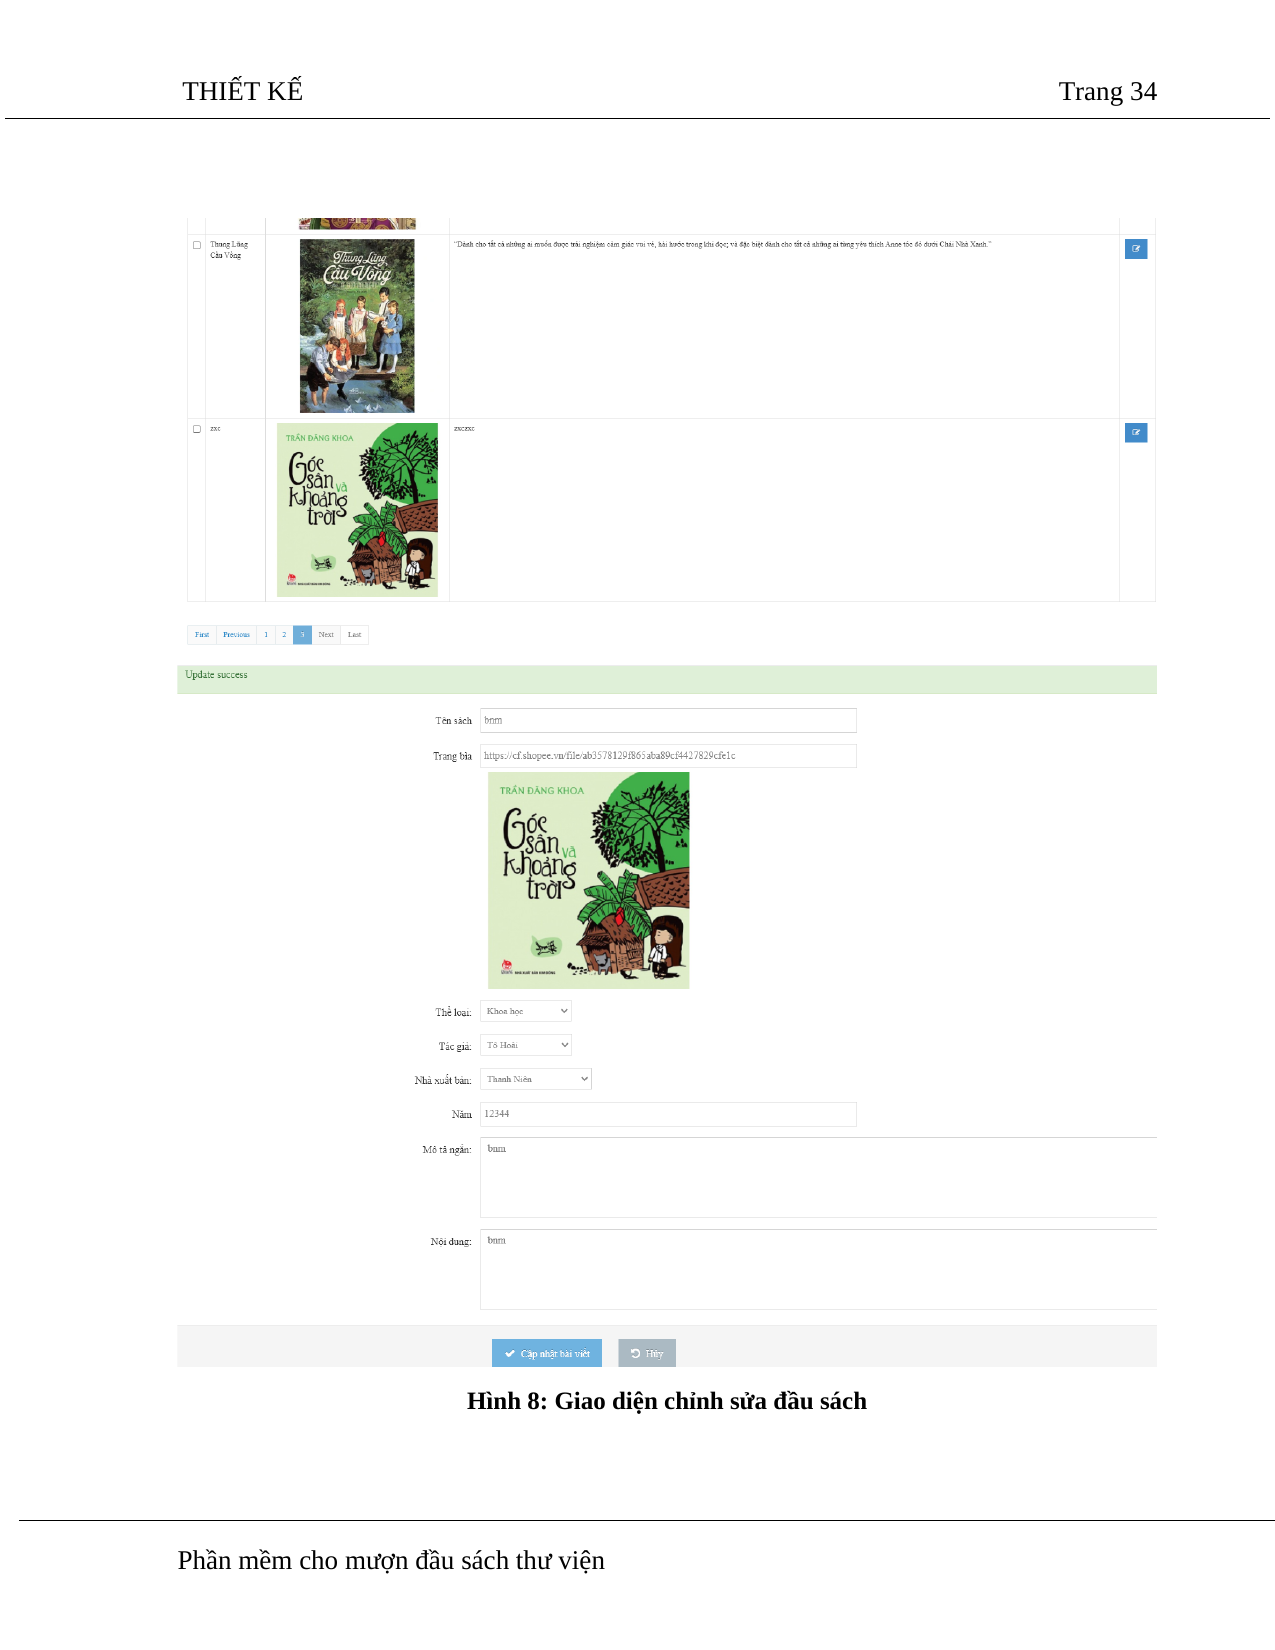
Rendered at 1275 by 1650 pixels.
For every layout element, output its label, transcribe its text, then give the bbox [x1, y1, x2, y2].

text Hình 8: Giao diện chỉnh sửa đầu sách [177, 1386, 1157, 1414]
picture [177, 218, 1157, 661]
picture [177, 663, 1157, 1367]
